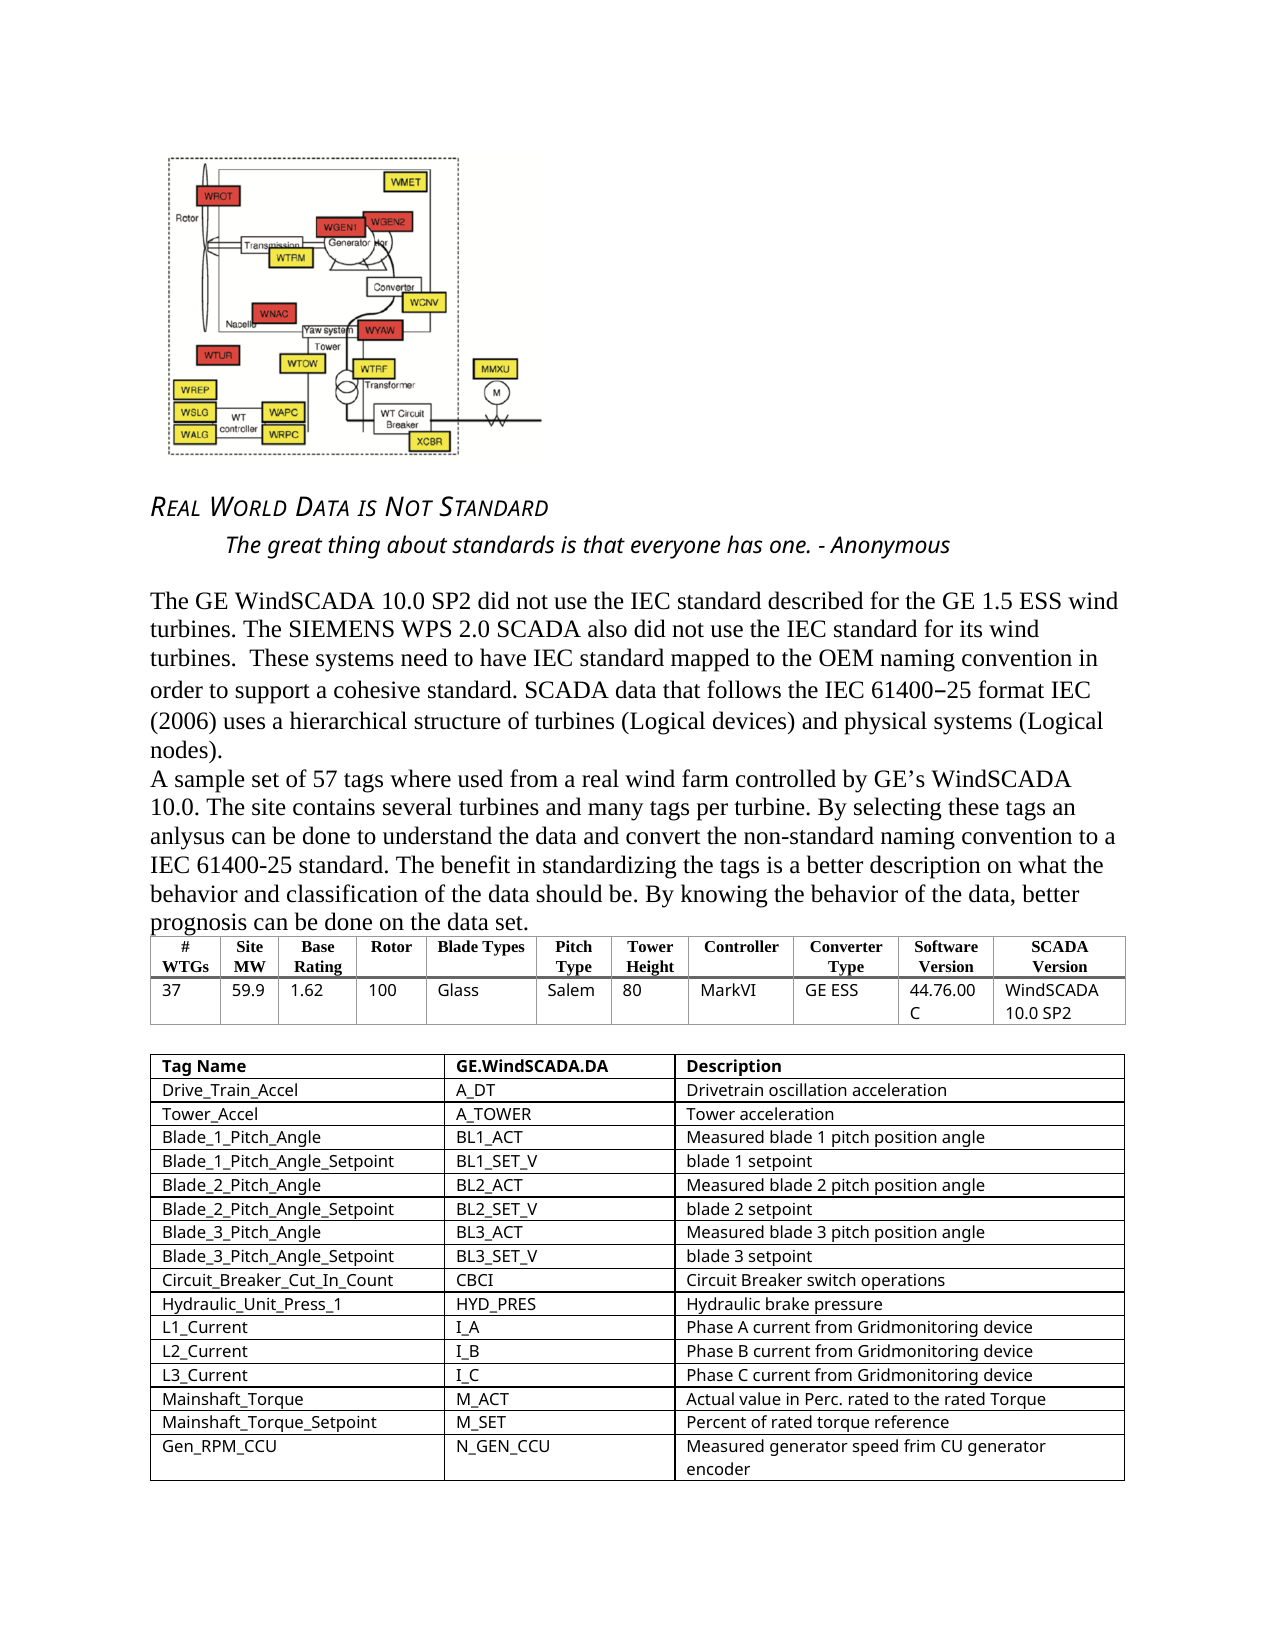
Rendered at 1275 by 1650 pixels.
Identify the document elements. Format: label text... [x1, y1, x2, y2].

table_header SCADA Version [994, 937, 1125, 976]
table_cell MarkVI [689, 979, 793, 1024]
table_cell Tower acceleration [676, 1103, 1124, 1125]
table_header Controller [689, 937, 793, 976]
table_cell Circuit_Breaker_Cut_In_Count [151, 1269, 444, 1291]
table_header Pitch Type [537, 937, 611, 976]
table_cell Phase C current from Gridmonitoring device [676, 1364, 1124, 1386]
table_cell Blade_3_Pitch_Angle [151, 1221, 444, 1244]
table_cell blade 2 setpoint [676, 1198, 1124, 1220]
table_cell Blade_3_Pitch_Angle_Setpoint [151, 1245, 444, 1268]
table_cell CBCI [445, 1269, 674, 1291]
table_cell BL2_SET_V [445, 1198, 674, 1220]
table_cell Tower_Accel [151, 1103, 444, 1125]
text A sample set of 57 tags where used from a real wind farm controlled by GE’s WindSCADA 10.0. The site contains several turbines and many tags per turbine. By selecting these tags an anlysus can be done to understand the data and convert the non-standard naming convention to a IEC 61400-25 standard. The benefit in standardizing the tags is a better description on what the behavior and classification of the data should be. By knowing the behavior of the data, better prognosis can be done on the data set. [150, 764, 1125, 936]
table_cell L3_Current [151, 1364, 444, 1386]
table_cell blade 3 setpoint [676, 1245, 1124, 1268]
table_cell 59.9 [221, 979, 278, 1024]
table_cell Phase B current from Gridmonitoring device [676, 1340, 1124, 1363]
table_header Software Version [899, 937, 993, 976]
table_cell A_DT [445, 1079, 674, 1101]
table_cell 80 [612, 979, 688, 1024]
table_cell Salem [537, 979, 611, 1024]
table_cell 100 [357, 979, 426, 1024]
table_cell Blade_2_Pitch_Angle [151, 1174, 444, 1196]
table_cell Measured generator speed frim CU generator encoder [676, 1435, 1124, 1480]
table_header Rotor [357, 937, 426, 976]
table_cell M_ACT [445, 1388, 674, 1410]
table_cell Measured blade 3 pitch position angle [676, 1221, 1124, 1244]
table_cell Actual value in Perc. rated to the rated Torque [676, 1388, 1124, 1410]
table_cell Drivetrain oscillation acceleration [676, 1079, 1124, 1101]
table_header Site MW [221, 937, 278, 976]
table_cell BL2_ACT [445, 1174, 674, 1196]
table_cell Blade_2_Pitch_Angle_Setpoint [151, 1198, 444, 1220]
table_header Description [676, 1055, 1124, 1078]
table_cell 1.62 [279, 979, 356, 1024]
table_cell L2_Current [151, 1340, 444, 1363]
table_cell Gen_RPM_CCU [151, 1435, 444, 1480]
table_header Tag Name [151, 1055, 444, 1078]
table_cell BL3_ACT [445, 1221, 674, 1244]
table_cell Hydraulic_Unit_Press_1 [151, 1293, 444, 1315]
table_cell M_SET [445, 1411, 674, 1434]
table_header Tower Height [612, 937, 688, 976]
table_cell Phase A current from Gridmonitoring device [676, 1316, 1124, 1339]
table_cell WindSCADA 10.0 SP2 [994, 979, 1125, 1024]
table_cell I_A [445, 1316, 674, 1339]
table_cell I_B [445, 1340, 674, 1363]
table_cell Mainshaft_Torque [151, 1388, 444, 1410]
table_cell Blade_1_Pitch_Angle [151, 1126, 444, 1149]
table_cell Blade_1_Pitch_Angle_Setpoint [151, 1150, 444, 1173]
table_header Blade Types [427, 937, 536, 976]
table_cell BL3_SET_V [445, 1245, 674, 1268]
table_cell BL1_ACT [445, 1126, 674, 1149]
table_cell 44.76.00C [899, 979, 993, 1024]
table_cell Glass [427, 979, 536, 1024]
picture [150, 150, 547, 467]
table_cell Circuit Breaker switch operations [676, 1269, 1124, 1291]
text The GE WindSCADA 10.0 SP2 did not use the IEC standard described for the GE 1.5 ESS wind turbines. The SIEMENS WPS 2.0 SCADA also did not use the IEC standard for its wind turbines. These systems need to have IEC standard mapped to the OEM naming convention in order to support a cohesive standard. SCADA data that follows the IEC 61400–25 format IEC (2006) uses a hierarchical structure of turbines (Logical devices) and physical systems (Logical nodes). [150, 586, 1125, 764]
table_cell HYD_PRES [445, 1293, 674, 1315]
table_cell Hydraulic brake pressure [676, 1293, 1124, 1315]
table_cell BL1_SET_V [445, 1150, 674, 1173]
text The great thing about standards is that everyone has one. - Anonymous [150, 529, 1125, 560]
table_header Base Rating [279, 937, 356, 976]
table_cell I_C [445, 1364, 674, 1386]
table_cell L1_Current [151, 1316, 444, 1339]
table_cell GE ESS [794, 979, 898, 1024]
subtitle Real World Data is Not Standard [150, 487, 1125, 524]
table_cell Measured blade 2 pitch position angle [676, 1174, 1124, 1196]
table_cell A_TOWER [445, 1103, 674, 1125]
table_header # WTGs [151, 937, 220, 976]
table_cell Percent of rated torque reference [676, 1411, 1124, 1434]
table_cell Mainshaft_Torque_Setpoint [151, 1411, 444, 1434]
table_cell Measured blade 1 pitch position angle [676, 1126, 1124, 1149]
table_cell Drive_Train_Accel [151, 1079, 444, 1101]
table_cell blade 1 setpoint [676, 1150, 1124, 1173]
table_header GE.WindSCADA.DA [445, 1055, 674, 1078]
table_header Converter Type [794, 937, 898, 976]
table_cell 37 [151, 979, 220, 1024]
table_cell N_GEN_CCU [445, 1435, 674, 1480]
